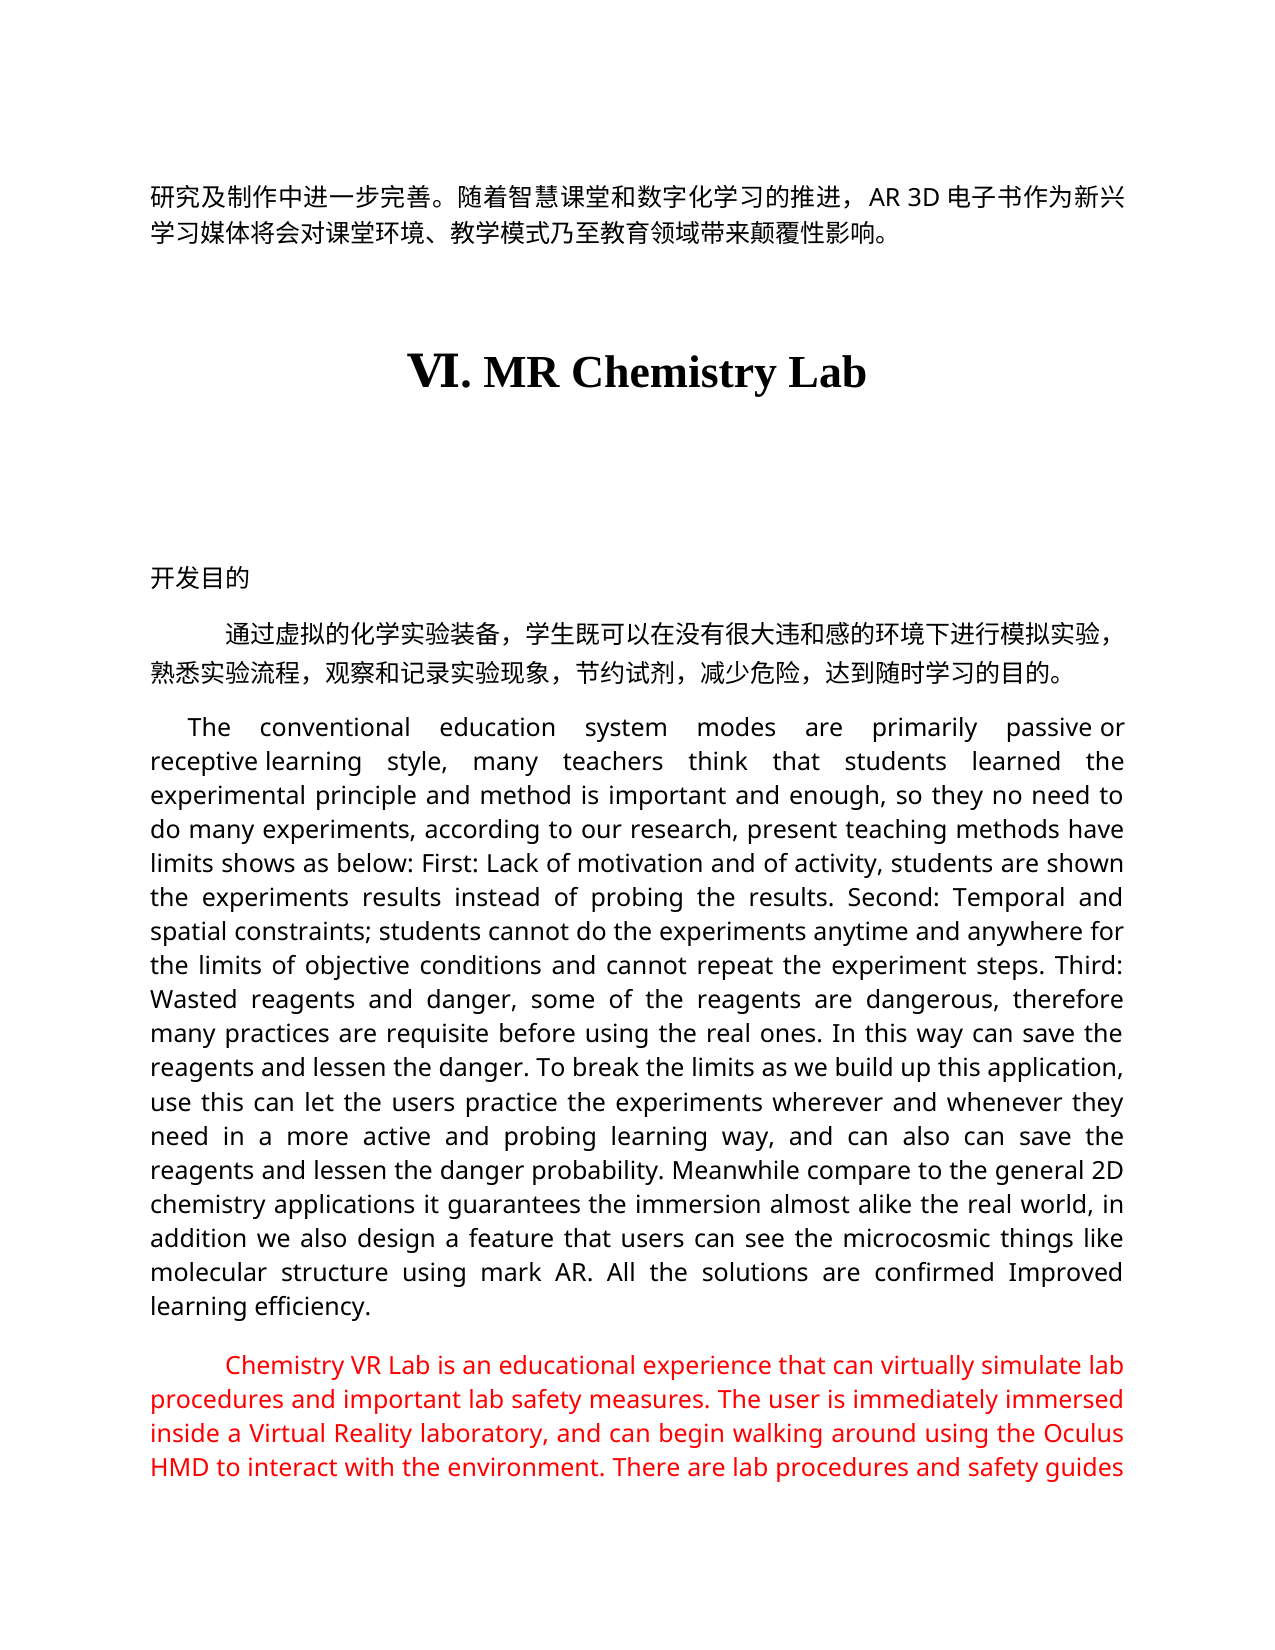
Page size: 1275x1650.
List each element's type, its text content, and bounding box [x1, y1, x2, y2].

text 通过虚拟的化学实验装备，学生既可以在没有很大违和感的环境下进行模拟实验，熟悉实验流程，观察和记录实验现象，节约试剂，减少危险，达到随时学习的目的。 [150, 615, 1125, 690]
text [150, 177, 1125, 250]
text 开发目的 [150, 559, 1125, 595]
text The conventional education system modes are primarily passive or receptive learning style, many teachers think that students learned the experimental principle and method is important and enough, so they no need to do many experiments, according to our research, present teaching methods have limits shows as below: First: Lack of motivation and of activity, students are shown the experiments results instead of probing the results. Second: Temporal and spatial constraints; students cannot do the experiments anytime and anywhere for the limits of objective conditions and cannot repeat the experiment steps. Third: Wasted reagents and danger, some of the reagents are dangerous, therefore many practices are requisite before using the real ones. In this way can save the reagents and lessen the danger. To break the limits as we build up this application, use this can let the users practice the experiments wherever and whenever they need in a more active and probing learning way, and can also can save the reagents and lessen the danger probability. Meanwhile compare to the general 2D chemistry applications it guarantees the immersion almost alike the real world, in addition we also design a feature that users can see the microcosmic things like molecular structure using mark AR. All the solutions are confirmed Improved learning efficiency. [150, 709, 1125, 1323]
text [150, 1348, 1125, 1484]
text Ⅵ. MR Chemistry Lab [150, 344, 1125, 397]
